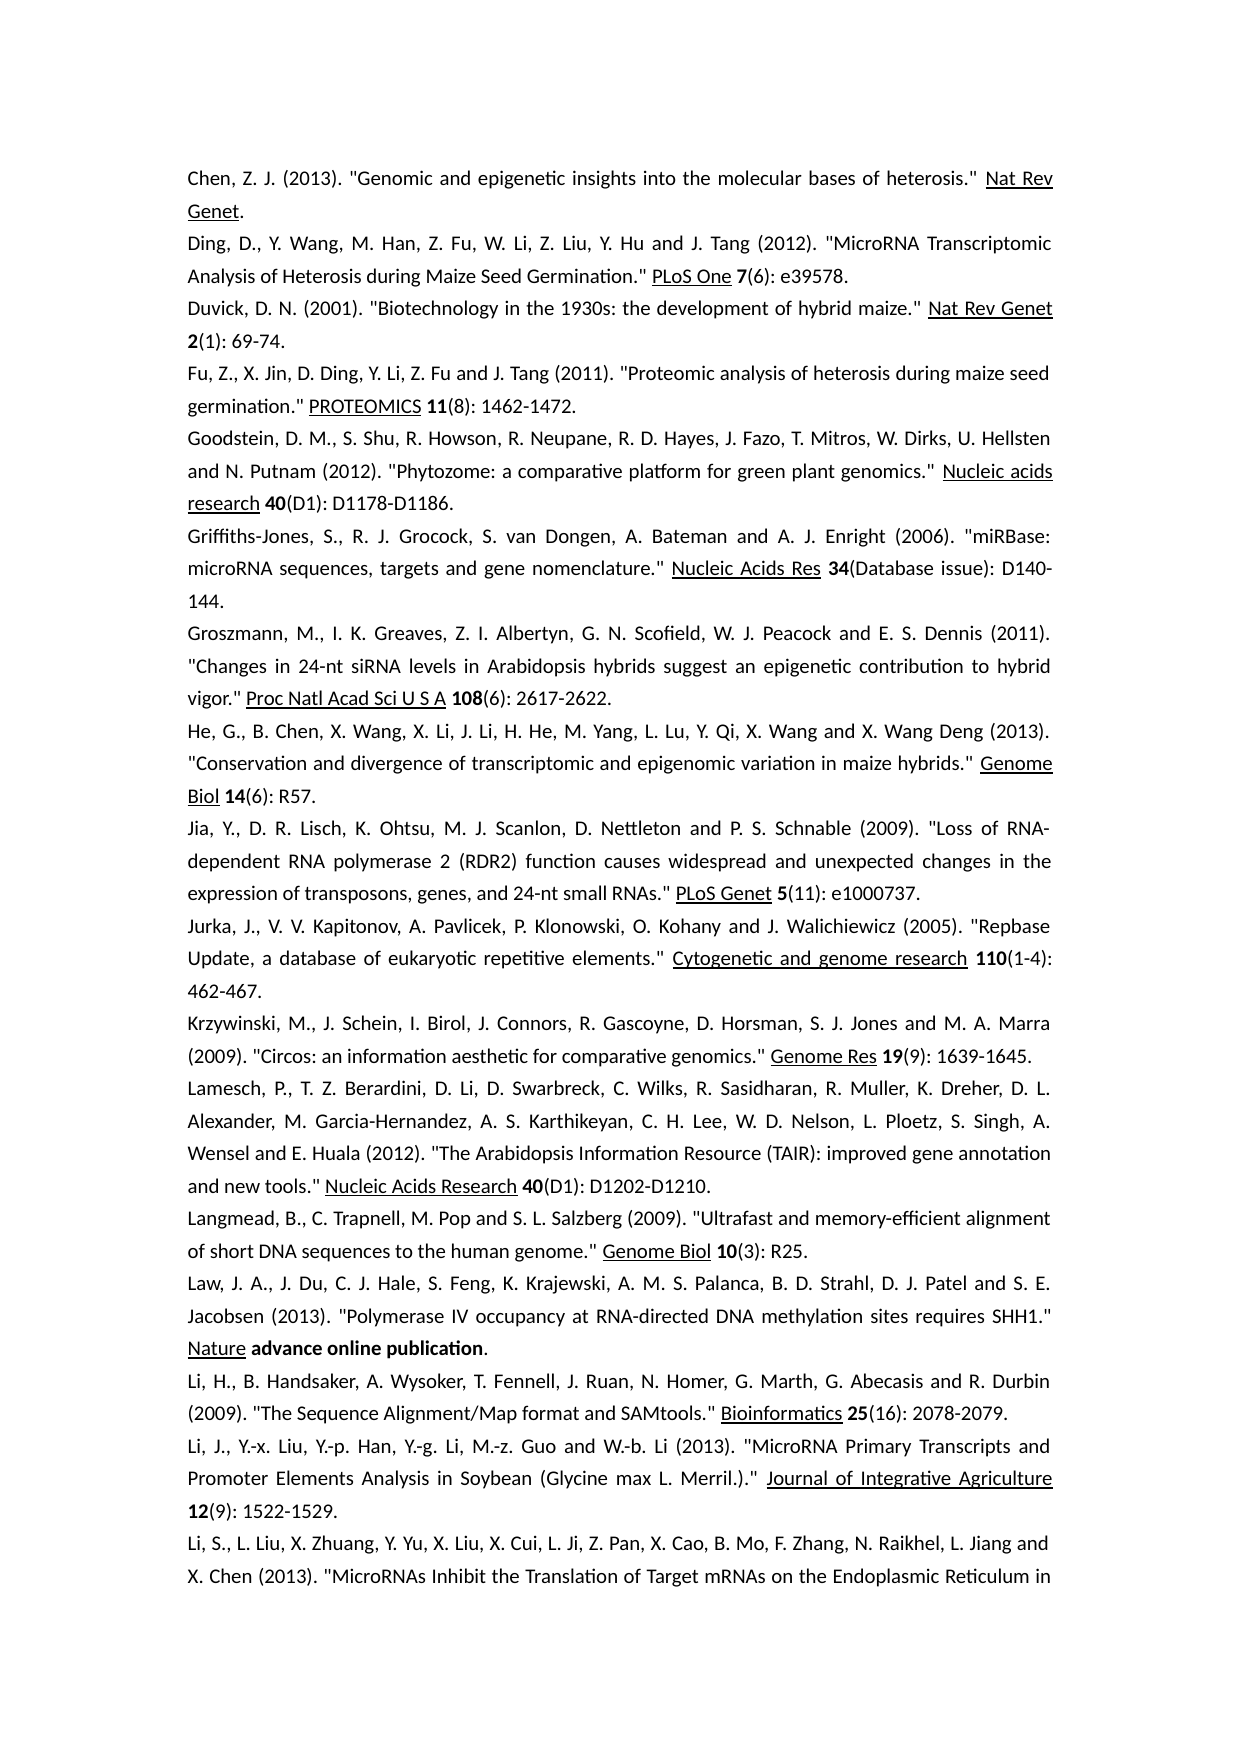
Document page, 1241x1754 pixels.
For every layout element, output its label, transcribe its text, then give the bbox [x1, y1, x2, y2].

text Li, J., Y.-x. Liu, Y.-p. Han, Y.-g. Li, M.-z. Guo and W.-b. Li (2013). "MicroRNA Primary Transcripts and Promoter Elements Analysis in Soybean (Glycine max L. Merril.)." Journal of Integrative Agriculture 12(9): 1522-1529. [187, 1429, 1053, 1527]
text Ding, D., Y. Wang, M. Han, Z. Fu, W. Li, Z. Liu, Y. Hu and J. Tang (2012). "MicroRNA Transcriptomic Analysis of Heterosis during Maize Seed Germination." PLoS One 7(6): e39578. [187, 227, 1053, 292]
text He, G., B. Chen, X. Wang, X. Li, J. Li, H. He, M. Yang, L. Lu, Y. Qi, X. Wang and X. Wang Deng (2013). "Conservation and divergence of transcriptomic and epigenomic variation in maize hybrids." Genome Biol 14(6): R57. [187, 714, 1053, 812]
text Chen, Z. J. (2013). "Genomic and epigenetic insights into the molecular bases of heterosis." Nat Rev Genet. [187, 162, 1053, 227]
text Groszmann, M., I. K. Greaves, Z. I. Albertyn, G. N. Scofield, W. J. Peacock and E. S. Dennis (2011). "Changes in 24-nt siRNA levels in Arabidopsis hybrids suggest an epigenetic contribution to hybrid vigor." Proc Natl Acad Sci U S A 108(6): 2617-2622. [187, 617, 1053, 714]
text Lamesch, P., T. Z. Berardini, D. Li, D. Swarbreck, C. Wilks, R. Sasidharan, R. Muller, K. Dreher, D. L. Alexander, M. Garcia-Hernandez, A. S. Karthikeyan, C. H. Lee, W. D. Nelson, L. Ploetz, S. Singh, A. Wensel and E. Huala (2012). "The Arabidopsis Information Resource (TAIR): improved gene annotation and new tools." Nucleic Acids Research 40(D1): D1202-D1210. [187, 1072, 1053, 1202]
text Jurka, J., V. V. Kapitonov, A. Pavlicek, P. Klonowski, O. Kohany and J. Walichiewicz (2005). "Repbase Update, a database of eukaryotic repetitive elements." Cytogenetic and genome research 110(1-4): 462-467. [187, 909, 1053, 1007]
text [187, 1527, 1053, 1592]
text Krzywinski, M., J. Schein, I. Birol, J. Connors, R. Gascoyne, D. Horsman, S. J. Jones and M. A. Marra (2009). "Circos: an information aesthetic for comparative genomics." Genome Res 19(9): 1639-1645. [187, 1007, 1053, 1072]
text Goodstein, D. M., S. Shu, R. Howson, R. Neupane, R. D. Hayes, J. Fazo, T. Mitros, W. Dirks, U. Hellsten and N. Putnam (2012). "Phytozome: a comparative platform for green plant genomics." Nucleic acids research 40(D1): D1178-D1186. [187, 422, 1053, 519]
text Jia, Y., D. R. Lisch, K. Ohtsu, M. J. Scanlon, D. Nettleton and P. S. Schnable (2009). "Loss of RNA-dependent RNA polymerase 2 (RDR2) function causes widespread and unexpected changes in the expression of transposons, genes, and 24-nt small RNAs." PLoS Genet 5(11): e1000737. [187, 812, 1053, 909]
text Fu, Z., X. Jin, D. Ding, Y. Li, Z. Fu and J. Tang (2011). "Proteomic analysis of heterosis during maize seed germination." PROTEOMICS 11(8): 1462-1472. [187, 357, 1053, 422]
text Griffiths-Jones, S., R. J. Grocock, S. van Dongen, A. Bateman and A. J. Enright (2006). "miRBase: microRNA sequences, targets and gene nomenclature." Nucleic Acids Res 34(Database issue): D140-144. [187, 519, 1053, 617]
text Duvick, D. N. (2001). "Biotechnology in the 1930s: the development of hybrid maize." Nat Rev Genet 2(1): 69-74. [187, 292, 1053, 357]
text Langmead, B., C. Trapnell, M. Pop and S. L. Salzberg (2009). "Ultrafast and memory-efficient alignment of short DNA sequences to the human genome." Genome Biol 10(3): R25. [187, 1202, 1053, 1267]
text Li, H., B. Handsaker, A. Wysoker, T. Fennell, J. Ruan, N. Homer, G. Marth, G. Abecasis and R. Durbin (2009). "The Sequence Alignment/Map format and SAMtools." Bioinformatics 25(16): 2078-2079. [187, 1364, 1053, 1429]
text Law, J. A., J. Du, C. J. Hale, S. Feng, K. Krajewski, A. M. S. Palanca, B. D. Strahl, D. J. Patel and S. E. Jacobsen (2013). "Polymerase IV occupancy at RNA-directed DNA methylation sites requires SHH1." Nature advance online publication. [187, 1267, 1053, 1364]
